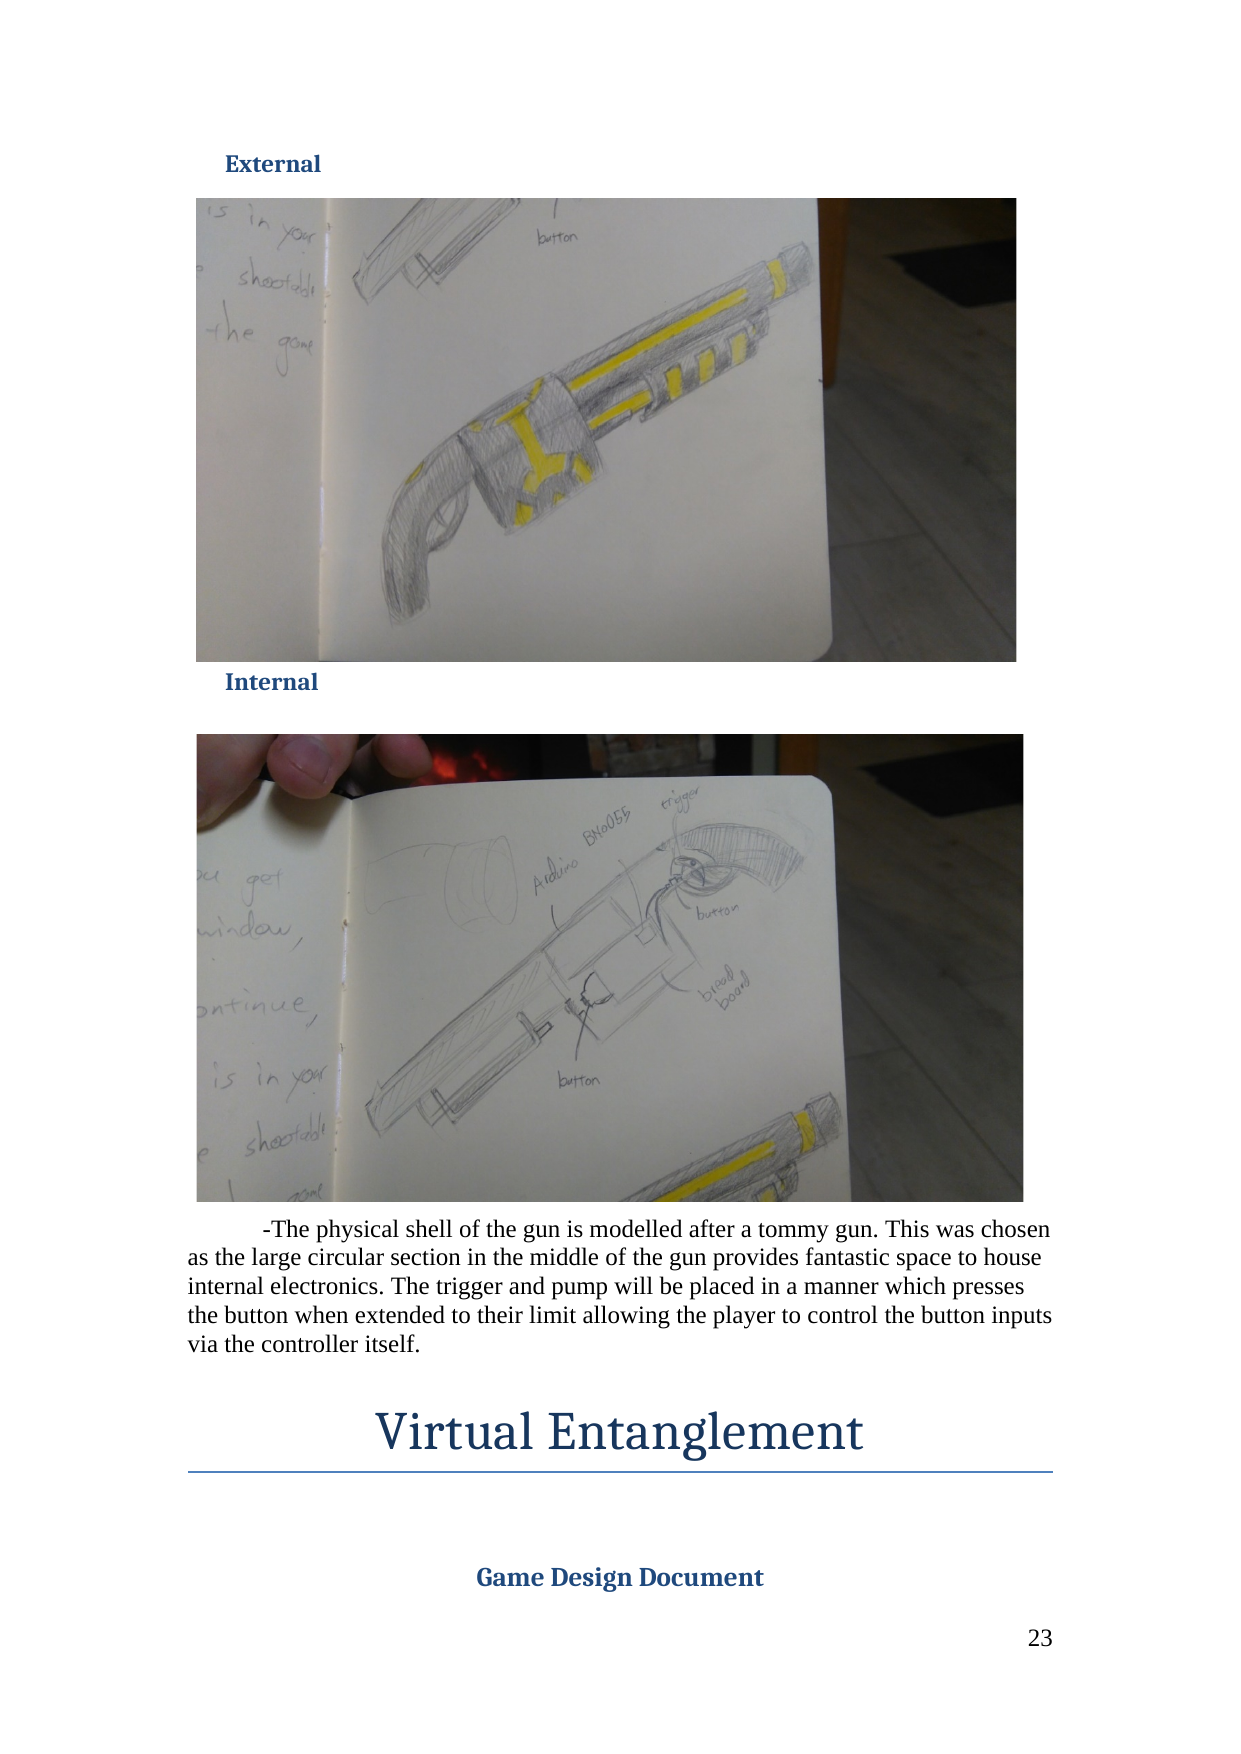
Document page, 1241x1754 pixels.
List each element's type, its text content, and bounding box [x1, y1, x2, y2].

text Game Design Document [187, 1562, 1053, 1593]
picture [194, 198, 1017, 661]
picture [195, 734, 1023, 1200]
title Virtual Entanglement [187, 1401, 1053, 1473]
list External [225, 150, 1053, 179]
